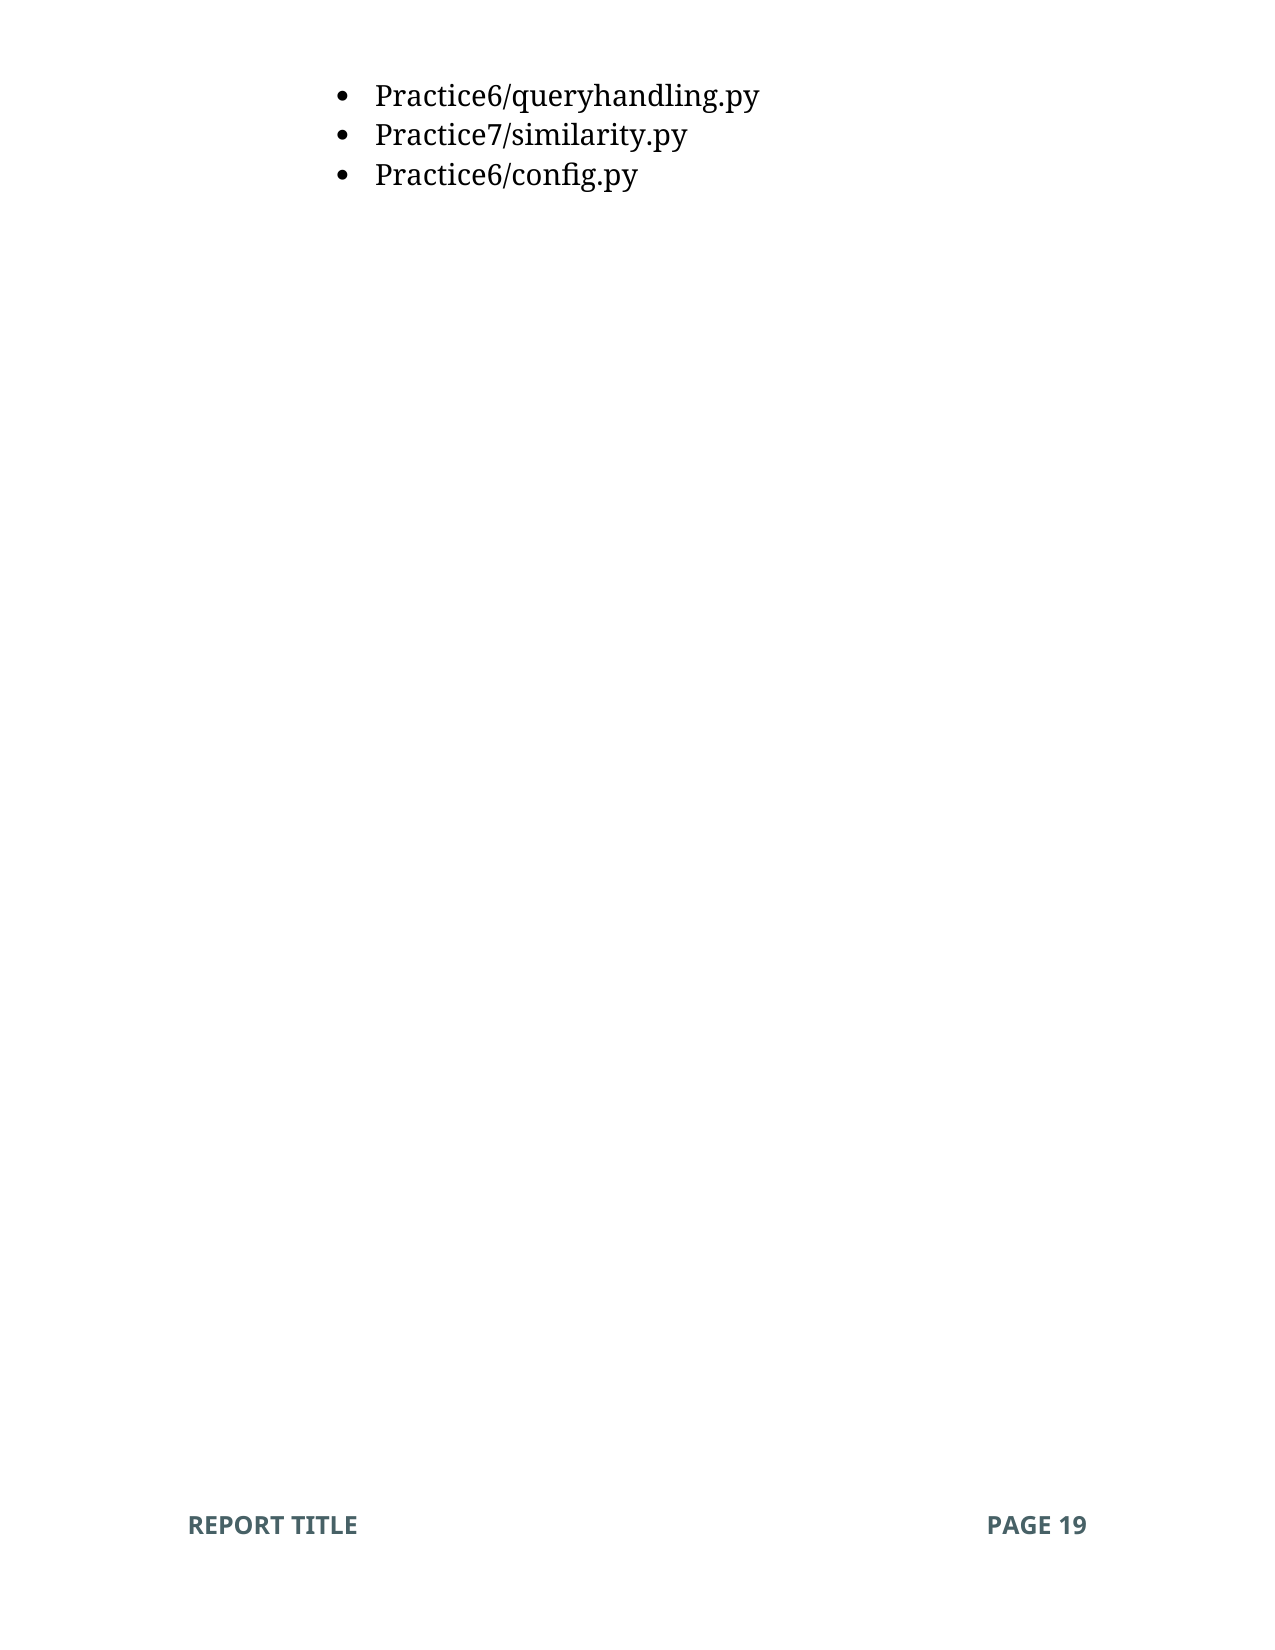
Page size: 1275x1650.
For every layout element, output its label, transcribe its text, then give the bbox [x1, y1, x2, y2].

list Practice7/similarity.py [337, 115, 1125, 154]
list Practice6/config.py [337, 154, 1125, 194]
list Practice6/queryhandling.py [337, 75, 1125, 115]
